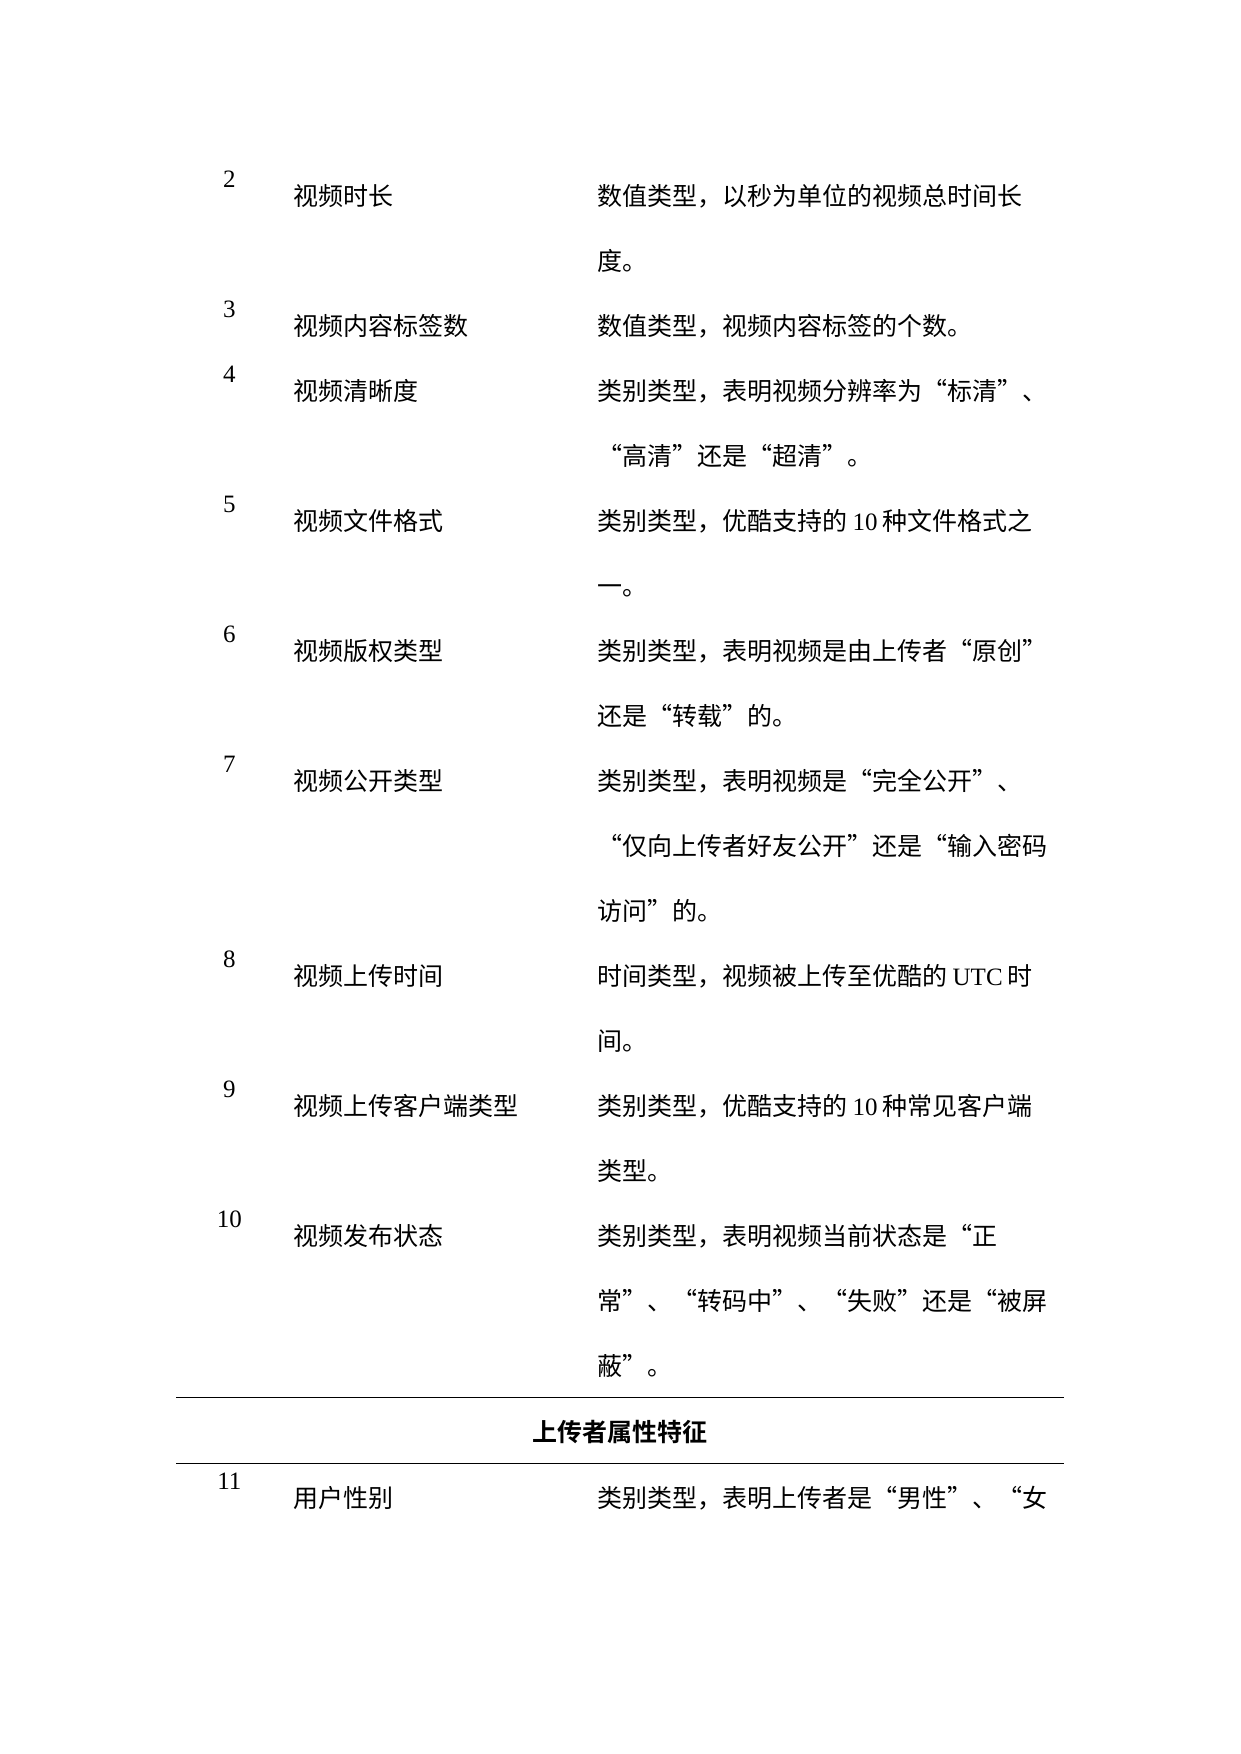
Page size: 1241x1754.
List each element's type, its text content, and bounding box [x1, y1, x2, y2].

table_cell 视频公开类型 [282, 747, 586, 942]
table_cell 数值类型，视频内容标签的个数。 [586, 292, 1064, 357]
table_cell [586, 1464, 1064, 1529]
table_cell 3 [176, 292, 282, 357]
table_cell 5 [176, 487, 282, 617]
table_cell 用户性别 [282, 1464, 586, 1529]
table_cell 视频清晰度 [282, 357, 586, 487]
table_cell 视频内容标签数 [282, 292, 586, 357]
table_cell 时间类型，视频被上传至优酷的UTC时间。 [586, 942, 1064, 1072]
table_cell 类别类型，表明视频分辨率为“标清”、“高清”还是“超清”。 [586, 357, 1064, 487]
table_cell 类别类型，优酷支持的10种文件格式之一。 [586, 487, 1064, 617]
table_cell 视频时长 [282, 162, 586, 292]
table_cell 8 [176, 942, 282, 1072]
table_cell 类别类型，优酷支持的10种常见客户端类型。 [586, 1072, 1064, 1202]
table_cell 视频发布状态 [282, 1202, 586, 1397]
table_cell 2 [176, 162, 282, 292]
table_cell 类别类型，表明视频是由上传者“原创”还是“转载”的。 [586, 617, 1064, 747]
table_cell 11 [176, 1464, 282, 1529]
table_cell 视频上传客户端类型 [282, 1072, 586, 1202]
table_cell 类别类型，表明视频当前状态是“正常”、“转码中”、“失败”还是“被屏蔽”。 [586, 1202, 1064, 1397]
table_cell 9 [176, 1072, 282, 1202]
table_cell 类别类型，表明视频是“完全公开”、“仅向上传者好友公开”还是“输入密码访问”的。 [586, 747, 1064, 942]
table_cell 4 [176, 357, 282, 487]
table_cell 视频上传时间 [282, 942, 586, 1072]
table_cell 数值类型，以秒为单位的视频总时间长度。 [586, 162, 1064, 292]
table_cell 10 [176, 1202, 282, 1397]
table_cell 6 [176, 617, 282, 747]
table_cell 上传者属性特征 [176, 1398, 1064, 1463]
table_cell 7 [176, 747, 282, 942]
table_cell 视频版权类型 [282, 617, 586, 747]
table_cell 视频文件格式 [282, 487, 586, 617]
